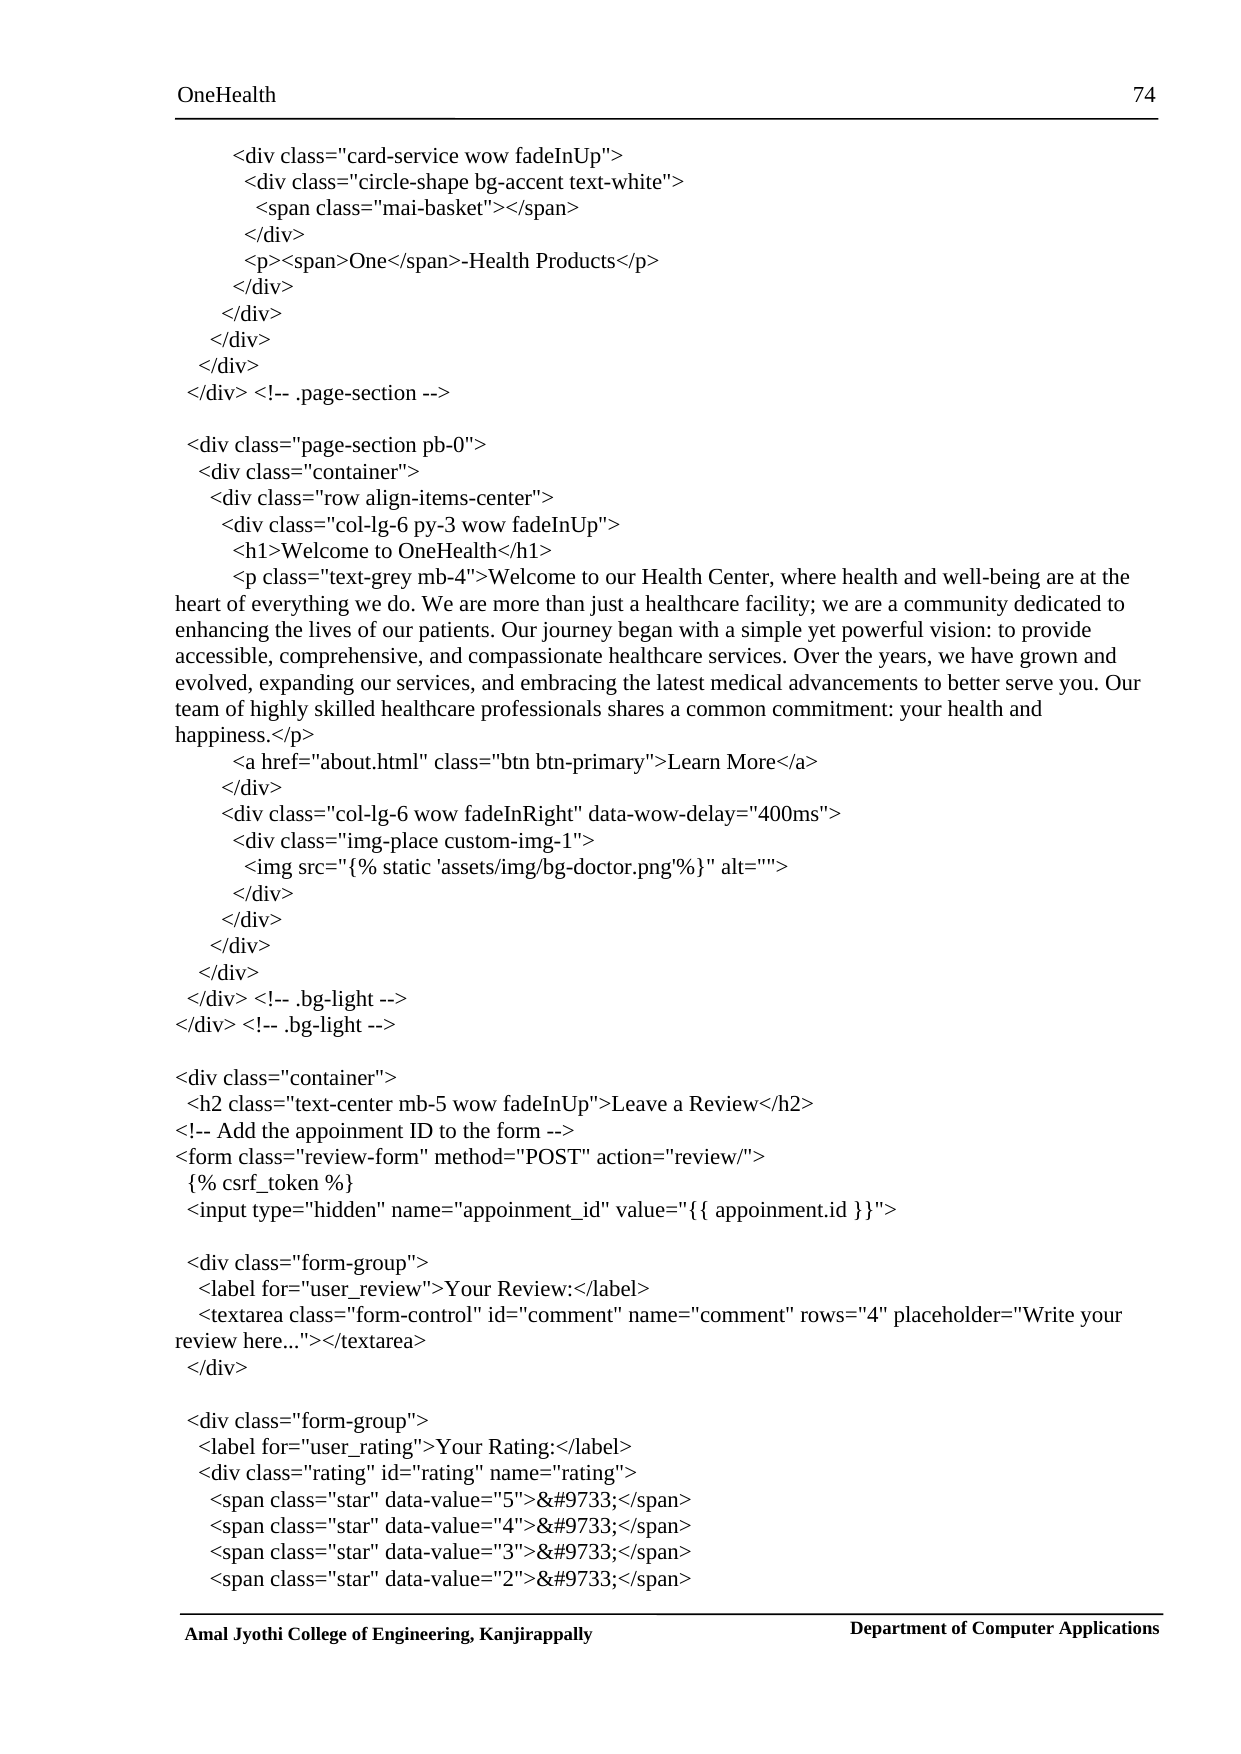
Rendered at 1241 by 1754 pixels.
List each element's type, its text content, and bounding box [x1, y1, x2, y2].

text </div> [175, 932, 1162, 959]
text <h1>Welcome to OneHealth</h1> [175, 537, 1162, 563]
text <label for="user_rating">Your Rating:</label> [175, 1433, 1162, 1459]
text </div> [175, 906, 1162, 932]
text <h2 class="text-center mb-5 wow fadeInUp">Leave a Review</h2> [175, 1090, 1162, 1117]
text <div class="rating" id="rating" name="rating"> [175, 1459, 1162, 1486]
text <img src="{% static 'assets/img/bg-doctor.png'%}" alt=""> [175, 853, 1162, 879]
text <div class="page-section pb-0"> [175, 432, 1162, 458]
text </div> <!-- .bg-light --> [175, 985, 1162, 1011]
text <div class="row align-items-center"> [175, 484, 1162, 511]
text </div> <!-- .bg-light --> [175, 1011, 1162, 1038]
text </div> <!-- .page-section --> [175, 379, 1162, 405]
text <div class="img-place custom-img-1"> [175, 827, 1162, 853]
text </div> [175, 300, 1162, 326]
text <a href="about.html" class="btn btn-primary">Learn More</a> [175, 748, 1162, 774]
text <div class="form-group"> [175, 1248, 1162, 1275]
text <div class="form-group"> [175, 1407, 1162, 1433]
text <span class="mai-basket"></span> [175, 194, 1162, 221]
text <label for="user_review">Your Review:</label> [175, 1275, 1162, 1301]
text <div class="col-lg-6 wow fadeInRight" data-wow-delay="400ms"> [175, 801, 1162, 827]
text <div class="circle-shape bg-accent text-white"> [175, 168, 1162, 194]
text <div class="container"> [175, 458, 1162, 484]
text </div> [175, 273, 1162, 300]
text <!-- Add the appoinment ID to the form --> [175, 1117, 1162, 1143]
text <form class="review-form" method="POST" action="review/"> [175, 1143, 1162, 1169]
text <div class="card-service wow fadeInUp"> [175, 142, 1162, 168]
text <p><span>One</span>-Health Products</p> [175, 247, 1162, 273]
text </div> [175, 326, 1162, 352]
text <textarea class="form-control" id="comment" name="comment" rows="4" placeholder="Write your review here..."></textarea> [175, 1301, 1162, 1354]
text <div class="col-lg-6 py-3 wow fadeInUp"> [175, 511, 1162, 537]
text </div> [175, 1354, 1162, 1380]
text <span class="star" data-value="3">&#9733;</span> [175, 1538, 1162, 1565]
text <div class="container"> [175, 1064, 1162, 1090]
text </div> [175, 774, 1162, 801]
text <span class="star" data-value="2">&#9733;</span> [175, 1565, 1162, 1591]
text </div> [175, 352, 1162, 379]
text </div> [175, 221, 1162, 247]
text <p class="text-grey mb-4">Welcome to our Health Center, where health and well-being are at the heart of everything we do. We are more than just a healthcare facility; we are a community dedicated to enhancing the lives of our patients. Our journey began with a simple yet powerful vision: to provide accessible, comprehensive, and compassionate healthcare services. Over the years, we have grown and evolved, expanding our services, and embracing the latest medical advancements to better serve you. Our team of highly skilled healthcare professionals shares a common commitment: your health and happiness.</p> [175, 563, 1162, 748]
text <span class="star" data-value="5">&#9733;</span> [175, 1486, 1162, 1512]
text {% csrf_token %} [175, 1169, 1162, 1196]
text <input type="hidden" name="appoinment_id" value="{{ appoinment.id }}"> [175, 1196, 1162, 1222]
text </div> [175, 879, 1162, 906]
text <span class="star" data-value="4">&#9733;</span> [175, 1512, 1162, 1538]
text </div> [175, 959, 1162, 985]
